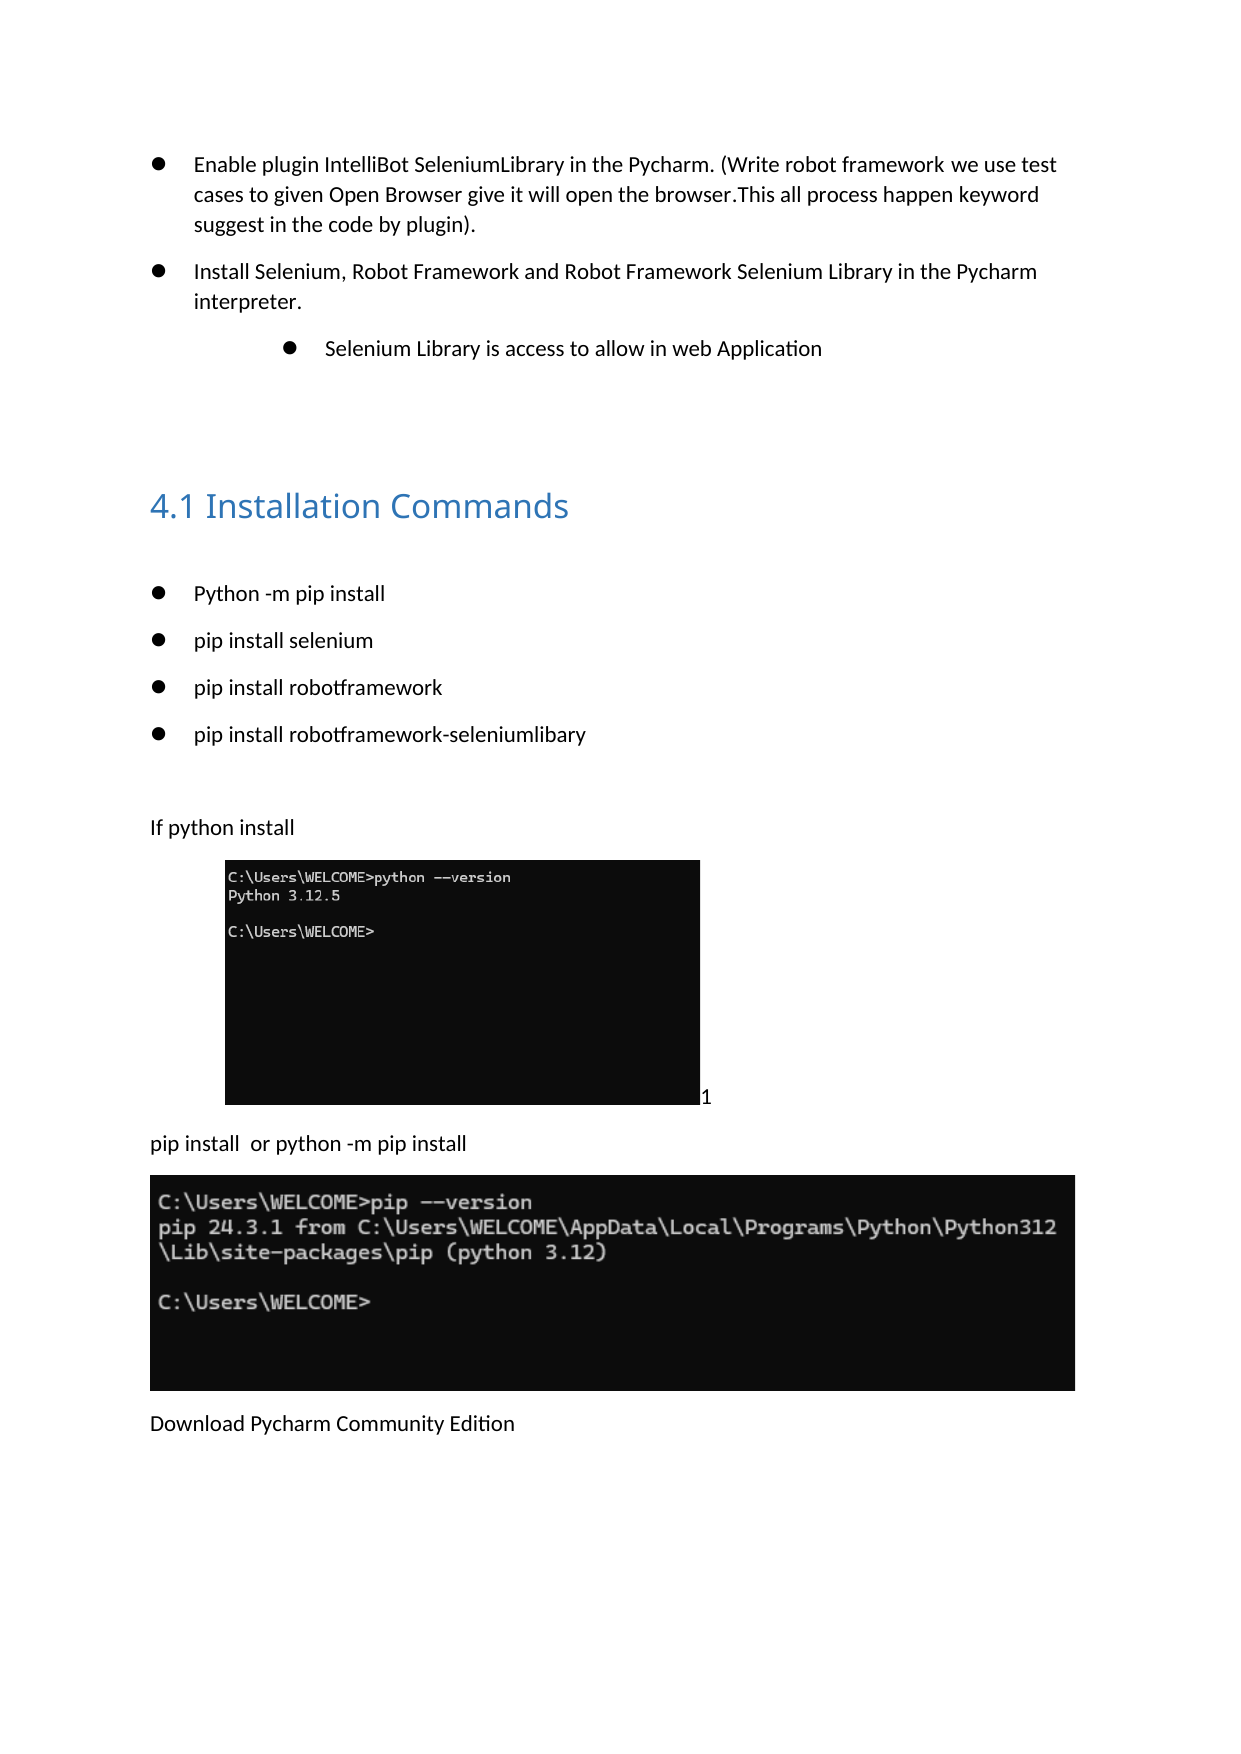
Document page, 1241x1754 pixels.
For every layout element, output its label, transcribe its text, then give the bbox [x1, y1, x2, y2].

list Python -m pip install [150, 579, 1090, 607]
text Download Pycharm Community Edition [150, 1409, 1090, 1437]
text If python install [150, 813, 1090, 842]
list Install Selenium, Robot Framework and Robot Framework Selenium Library in the Pycharm interpreter. [150, 257, 1090, 316]
list pip install robotframework [150, 673, 1090, 701]
list Enable plugin IntelliBot SeleniumLibrary in the Pycharm. (Write robot framework we use test cases to given Open Browser give it will open the browser.This all process happen keyword suggest in the code by plugin). [150, 150, 1090, 238]
picture [225, 860, 700, 1105]
list pip install robotframework-seleniumlibary [150, 720, 1090, 748]
subtitle 4.1 Installation Commands [150, 483, 1090, 529]
picture [150, 1175, 1076, 1391]
text pip install or python -m pip install [150, 1129, 1090, 1157]
list Selenium Library is access to allow in web Application [281, 334, 1090, 362]
list pip install selenium [150, 626, 1090, 654]
